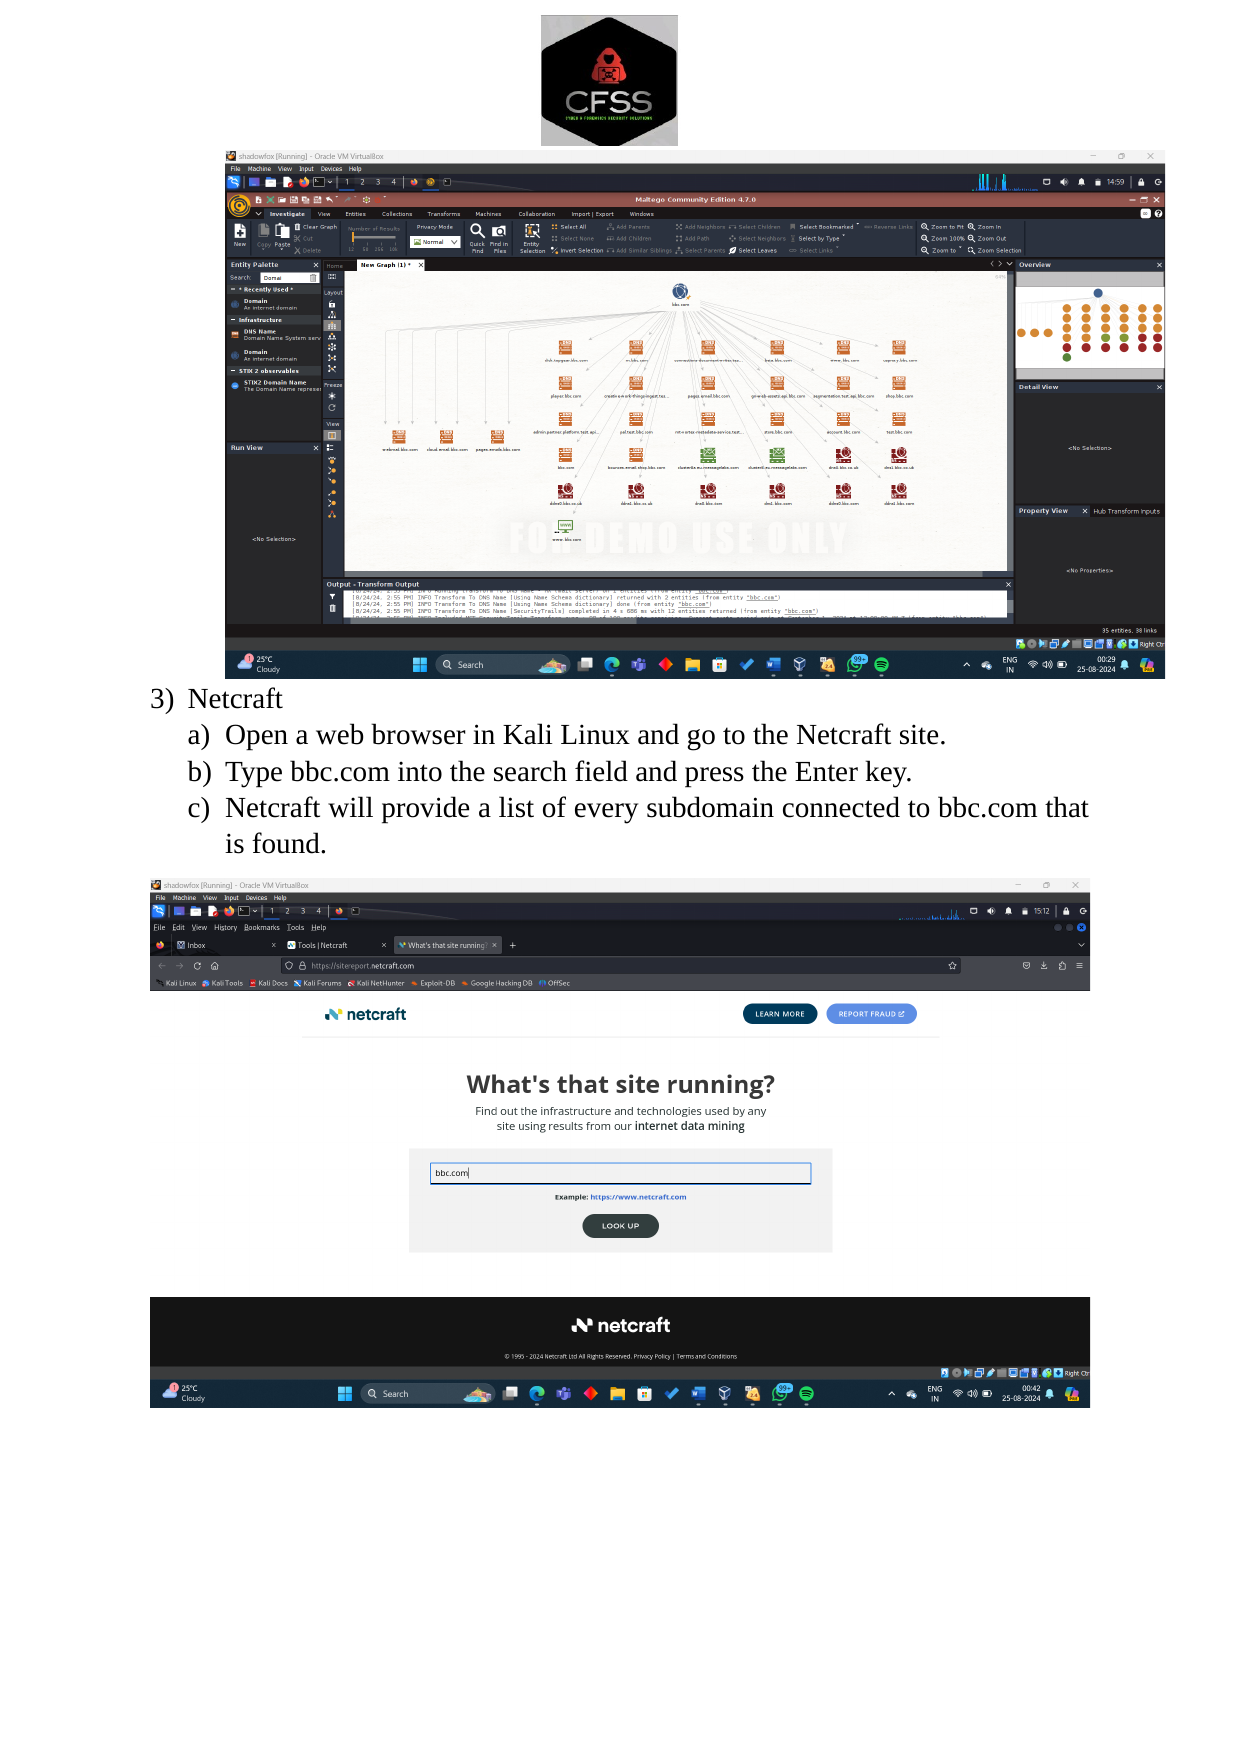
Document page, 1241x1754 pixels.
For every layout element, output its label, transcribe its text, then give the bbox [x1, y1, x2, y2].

list Netcraft will provide a list of every subdomain connected to bbc.com that is found. [187, 790, 1090, 859]
list Type bbc.com into the search field and press the Enter key. [187, 754, 1090, 787]
picture [150, 878, 1091, 1408]
list Netcraft [150, 681, 1090, 715]
list Open a web browser in Kali Linux and go to the Netcraft site. [187, 717, 1090, 751]
picture [225, 150, 1166, 679]
picture [531, 15, 685, 146]
